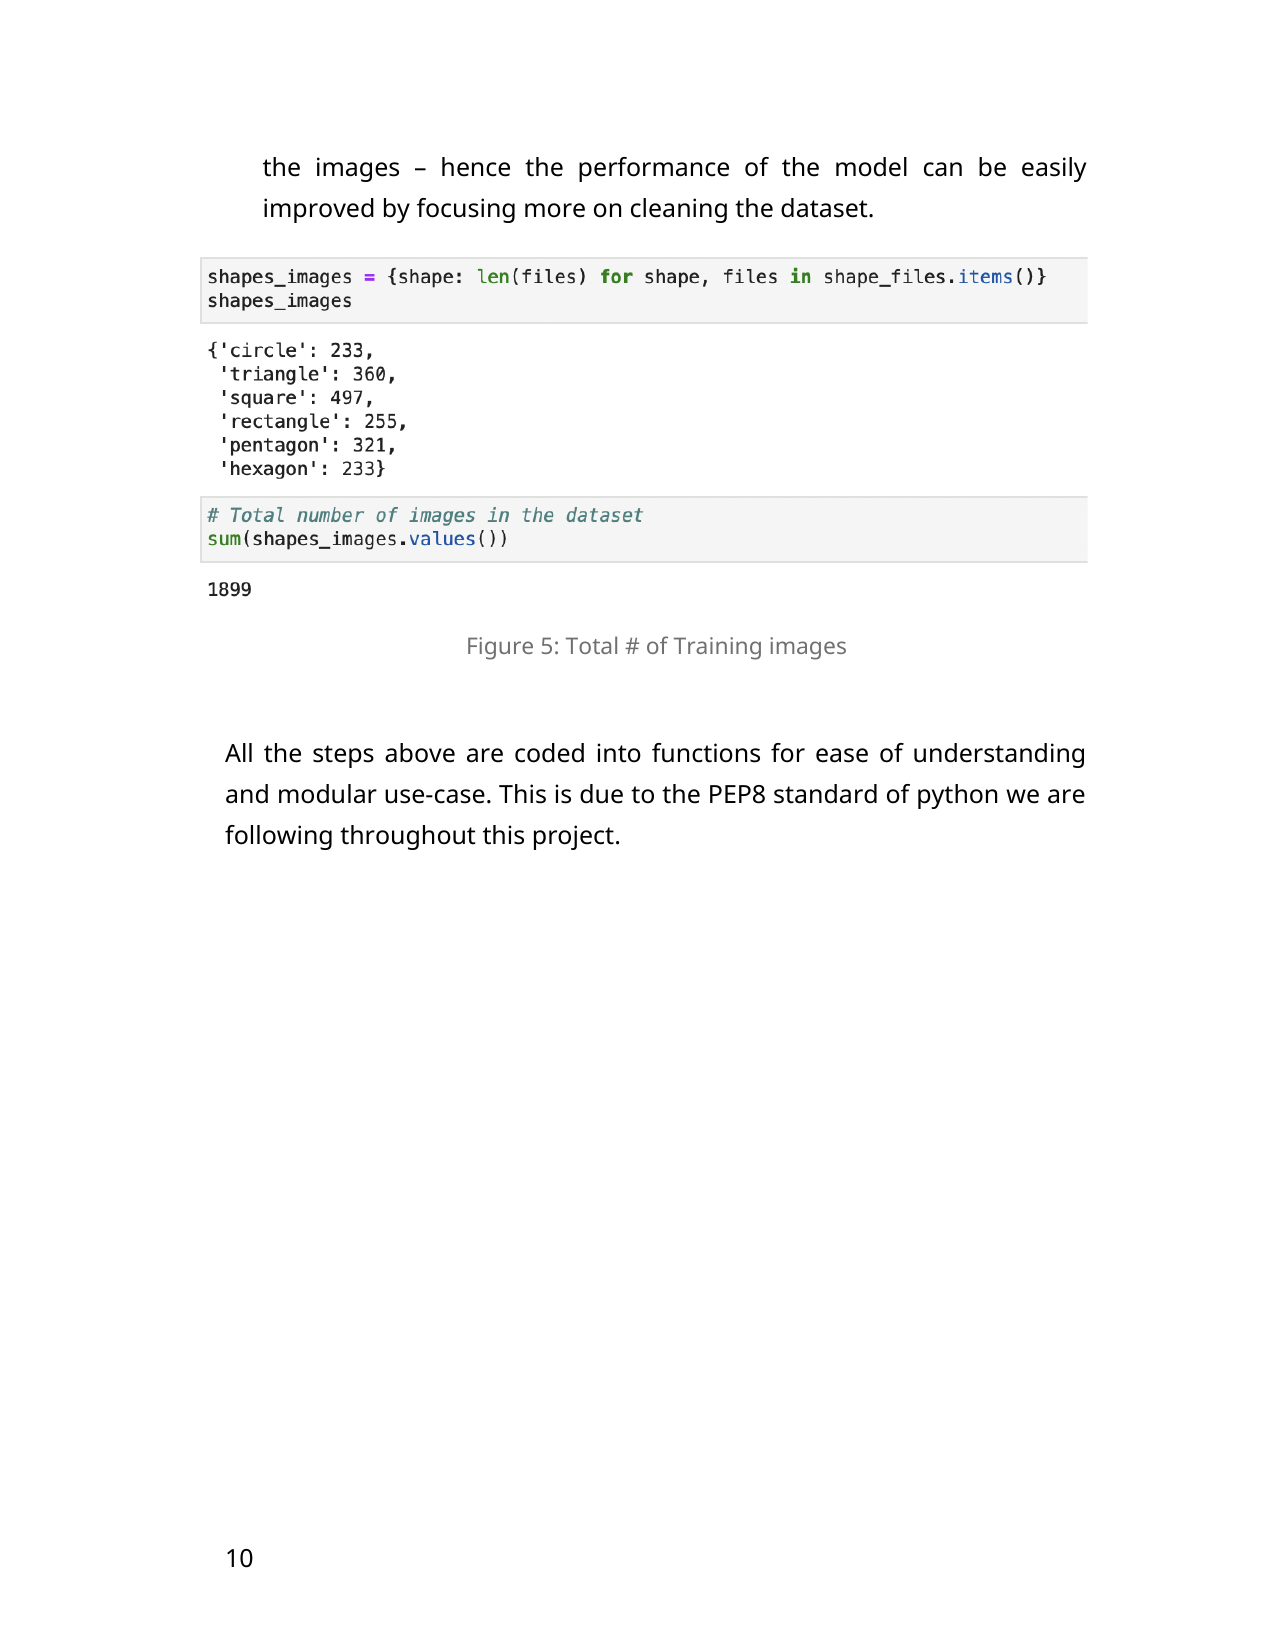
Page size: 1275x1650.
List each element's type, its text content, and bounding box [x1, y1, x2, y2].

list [225, 150, 1087, 225]
picture [187, 244, 1088, 621]
text All the steps above are coded into functions for ease of understanding and modular use-case. This is due to the PEP8 standard of python we are following throughout this project. [225, 736, 1087, 852]
